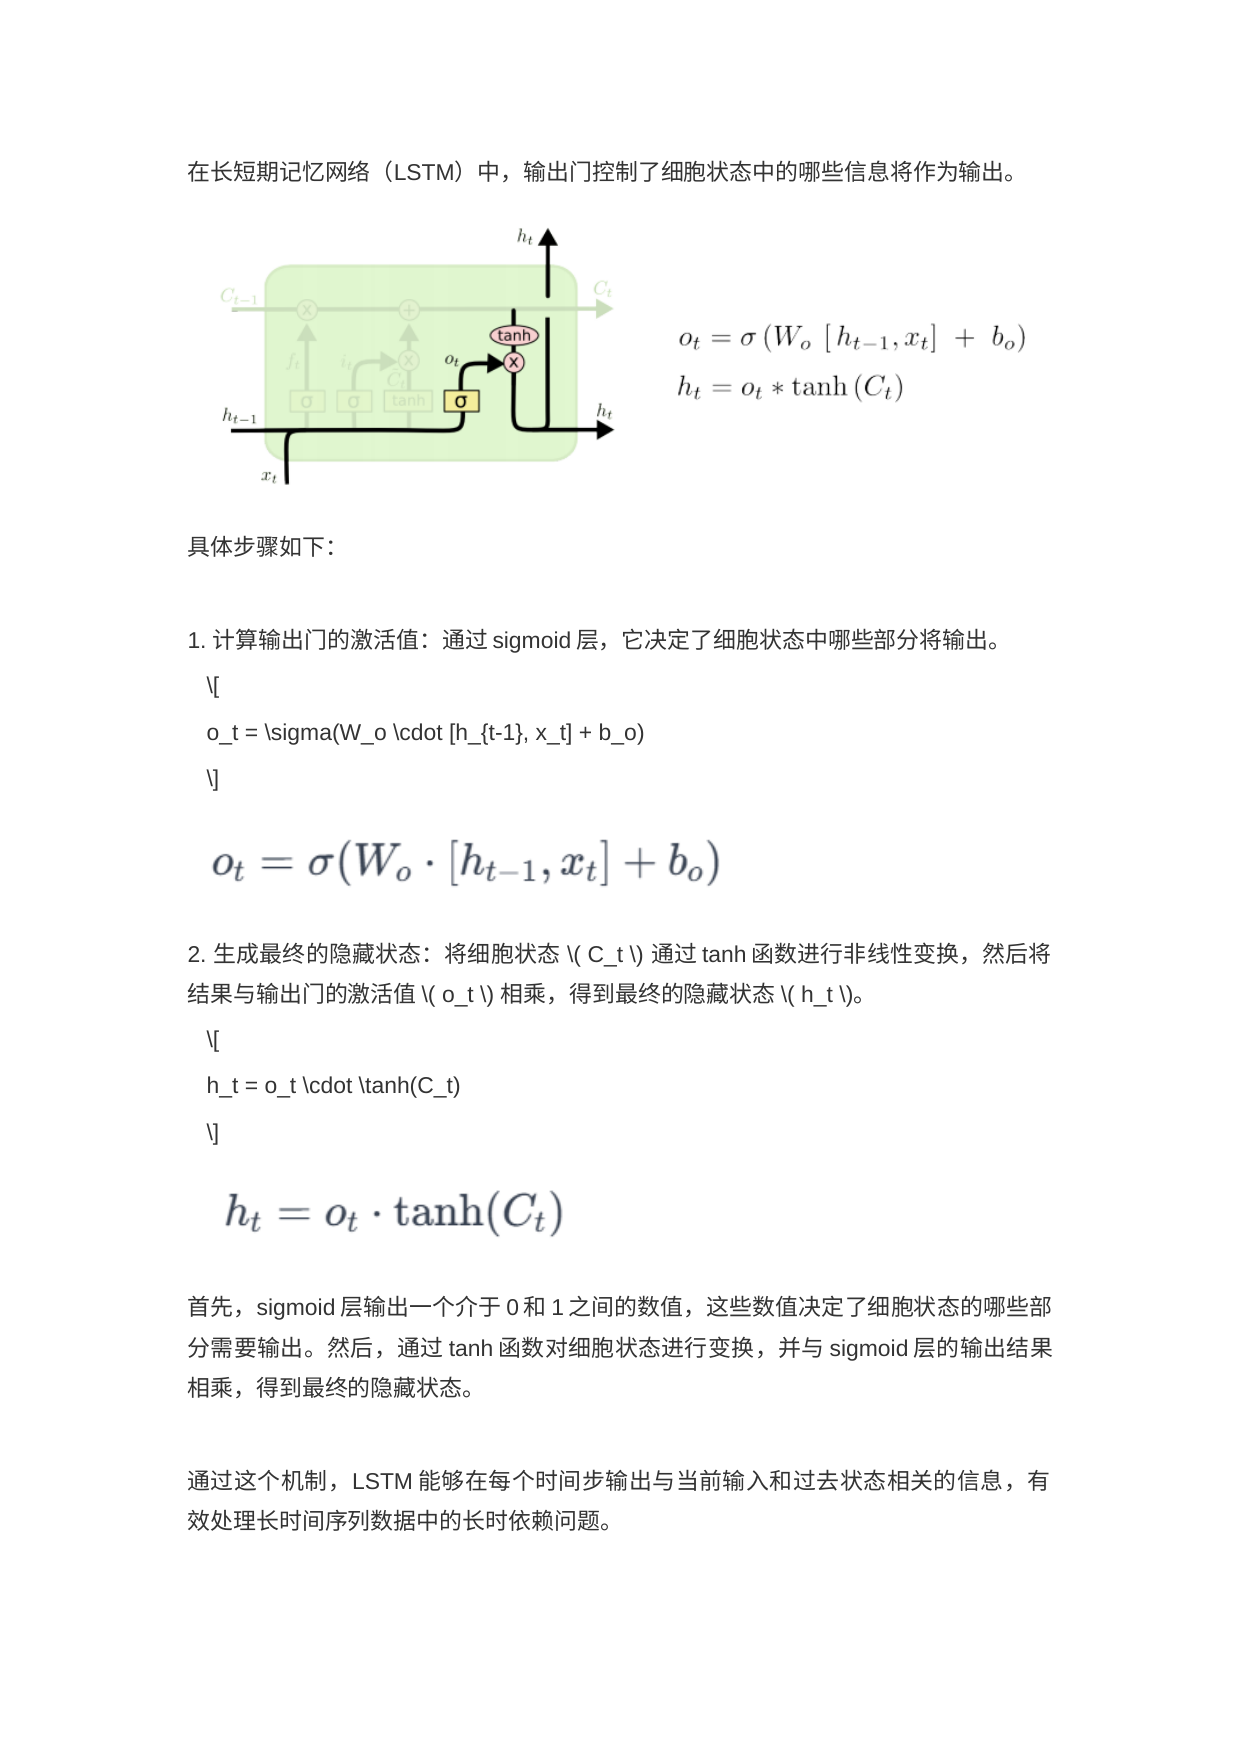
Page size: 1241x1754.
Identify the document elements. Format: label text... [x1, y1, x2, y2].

text \[ [187, 665, 1053, 705]
text \[ [187, 1019, 1053, 1059]
text 1. 计算输出门的激活值：通过sigmoid层，它决定了细胞状态中哪些部分将输出。 [187, 618, 1053, 659]
text \] [187, 1112, 1053, 1152]
text o_t = \sigma(W_o \cdot [h_{t-1}, x_t] + b_o) [187, 712, 1053, 752]
text 2. 生成最终的隐藏状态：将细胞状态 \( C_t \) 通过tanh函数进行非线性变换，然后将结果与输出门的激活值 \( o_t \) 相乘，得到最终的隐藏状态 \( h_t \)。 [187, 932, 1053, 1012]
text 通过这个机制，LSTM能够在每个时间步输出与当前输入和过去状态相关的信息，有效处理长时间序列数据中的长时依赖问题。 [187, 1459, 1053, 1540]
picture [187, 1158, 644, 1257]
picture [187, 804, 738, 919]
text 首先，sigmoid层输出一个介于0和1之间的数值，这些数值决定了细胞状态的哪些部分需要输出。然后，通过tanh函数对细胞状态进行变换，并与sigmoid层的输出结果相乘，得到最终的隐藏状态。 [187, 1286, 1053, 1407]
text h_t = o_t \cdot \tanh(C_t) [187, 1065, 1053, 1106]
text \] [187, 758, 1053, 798]
text 在长短期记忆网络（LSTM）中，输出门控制了细胞状态中的哪些信息将作为输出。 [187, 150, 1053, 190]
text 具体步骤如下： [187, 525, 1053, 566]
picture [187, 196, 1053, 508]
